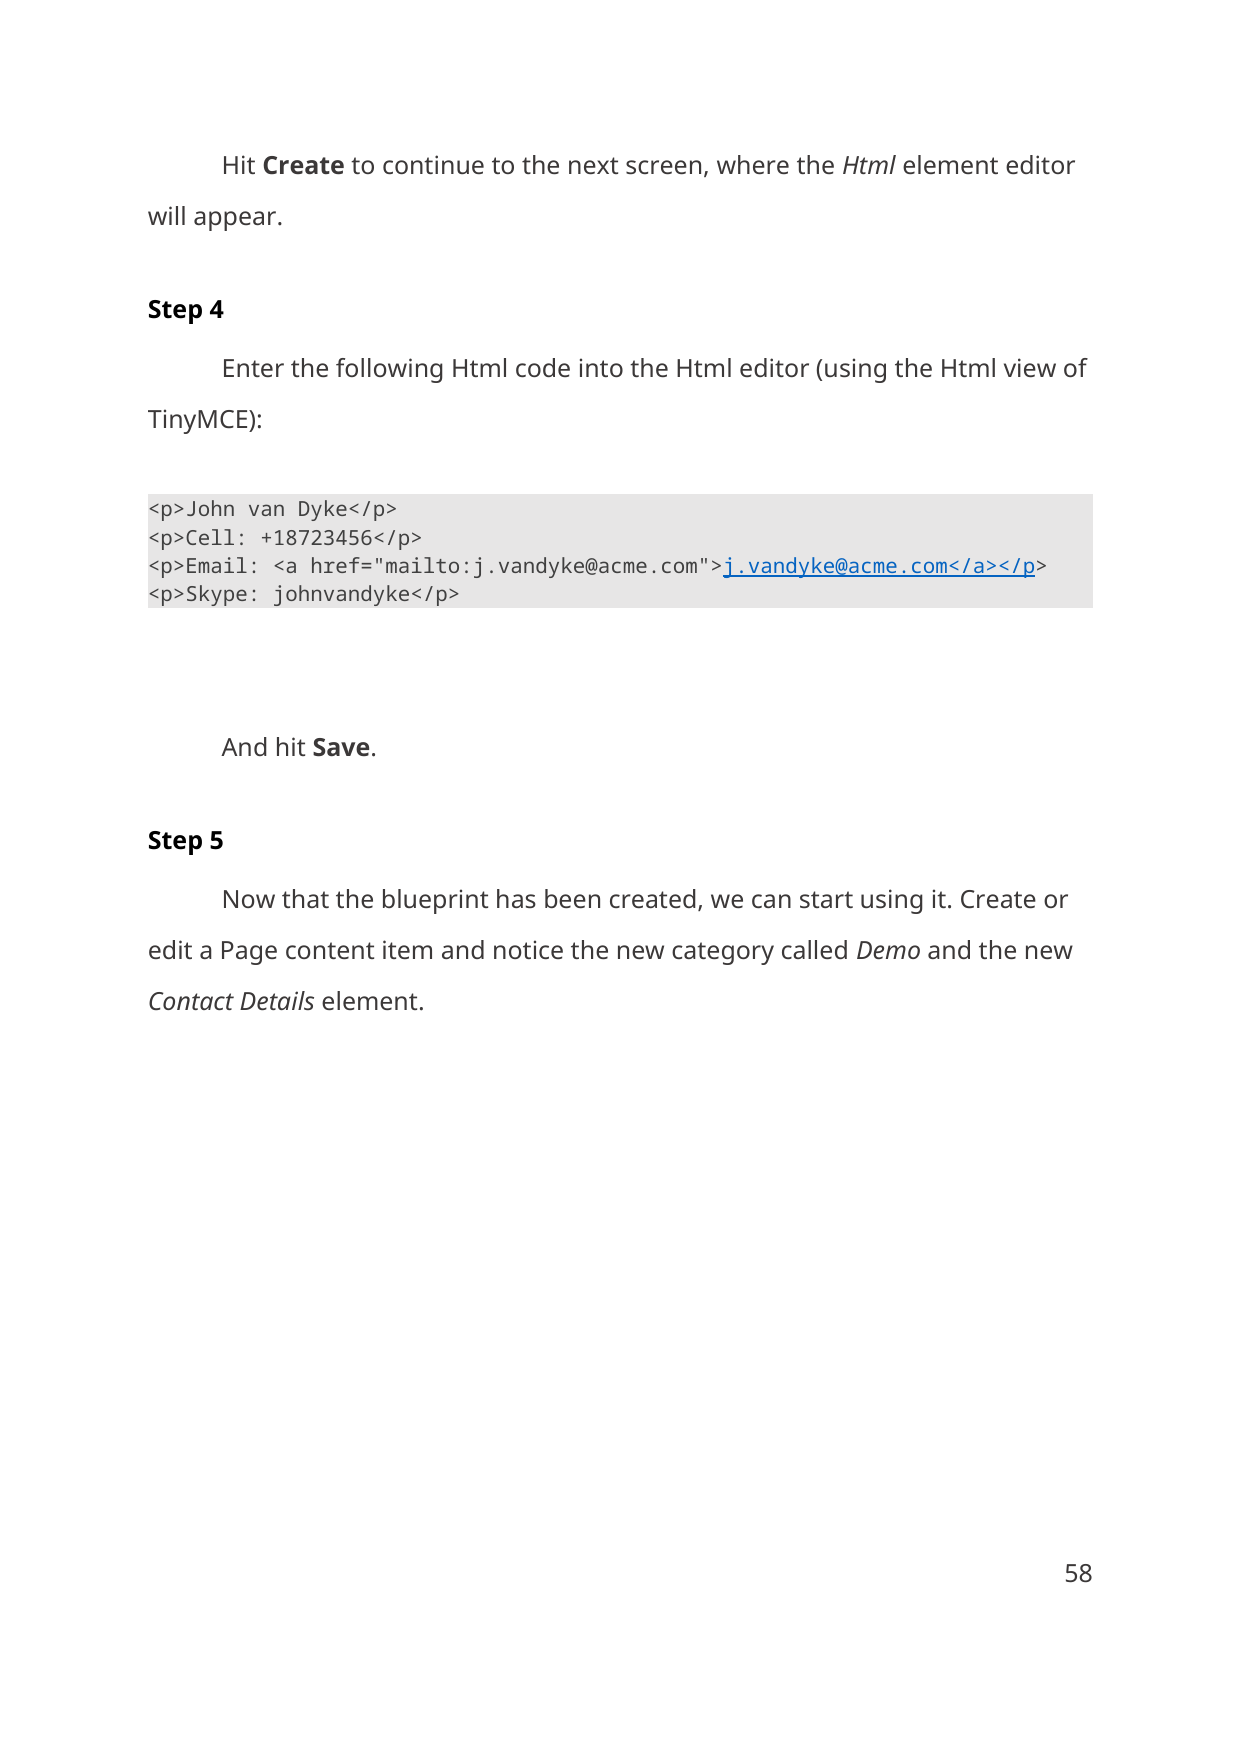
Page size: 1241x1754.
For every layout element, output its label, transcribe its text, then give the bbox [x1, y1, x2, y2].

text <p>Email: <a href="mailto:j.vandyke@acme.com">j.vandyke@acme.com</a></p> [148, 551, 1093, 579]
text Enter the following Html code into the Html editor (using the Html view of TinyMCE): [148, 350, 1093, 436]
subtitle Step 5 [148, 822, 1093, 857]
text <p>Cell: +18723456</p> [148, 523, 1093, 551]
text <p>John van Dyke</p> [148, 494, 1093, 523]
text And hit Save. [148, 730, 1093, 764]
text Now that the blueprint has been created, we can start using it. Create or edit a Page content item and notice the new category called Demo and the new Contact Details element. [148, 882, 1093, 1018]
text Hit Create to continue to the next screen, where the Html element editor will appear. [148, 148, 1093, 233]
text <p>Skype: johnvandyke</p> [148, 579, 1093, 608]
subtitle Step 4 [148, 291, 1093, 325]
